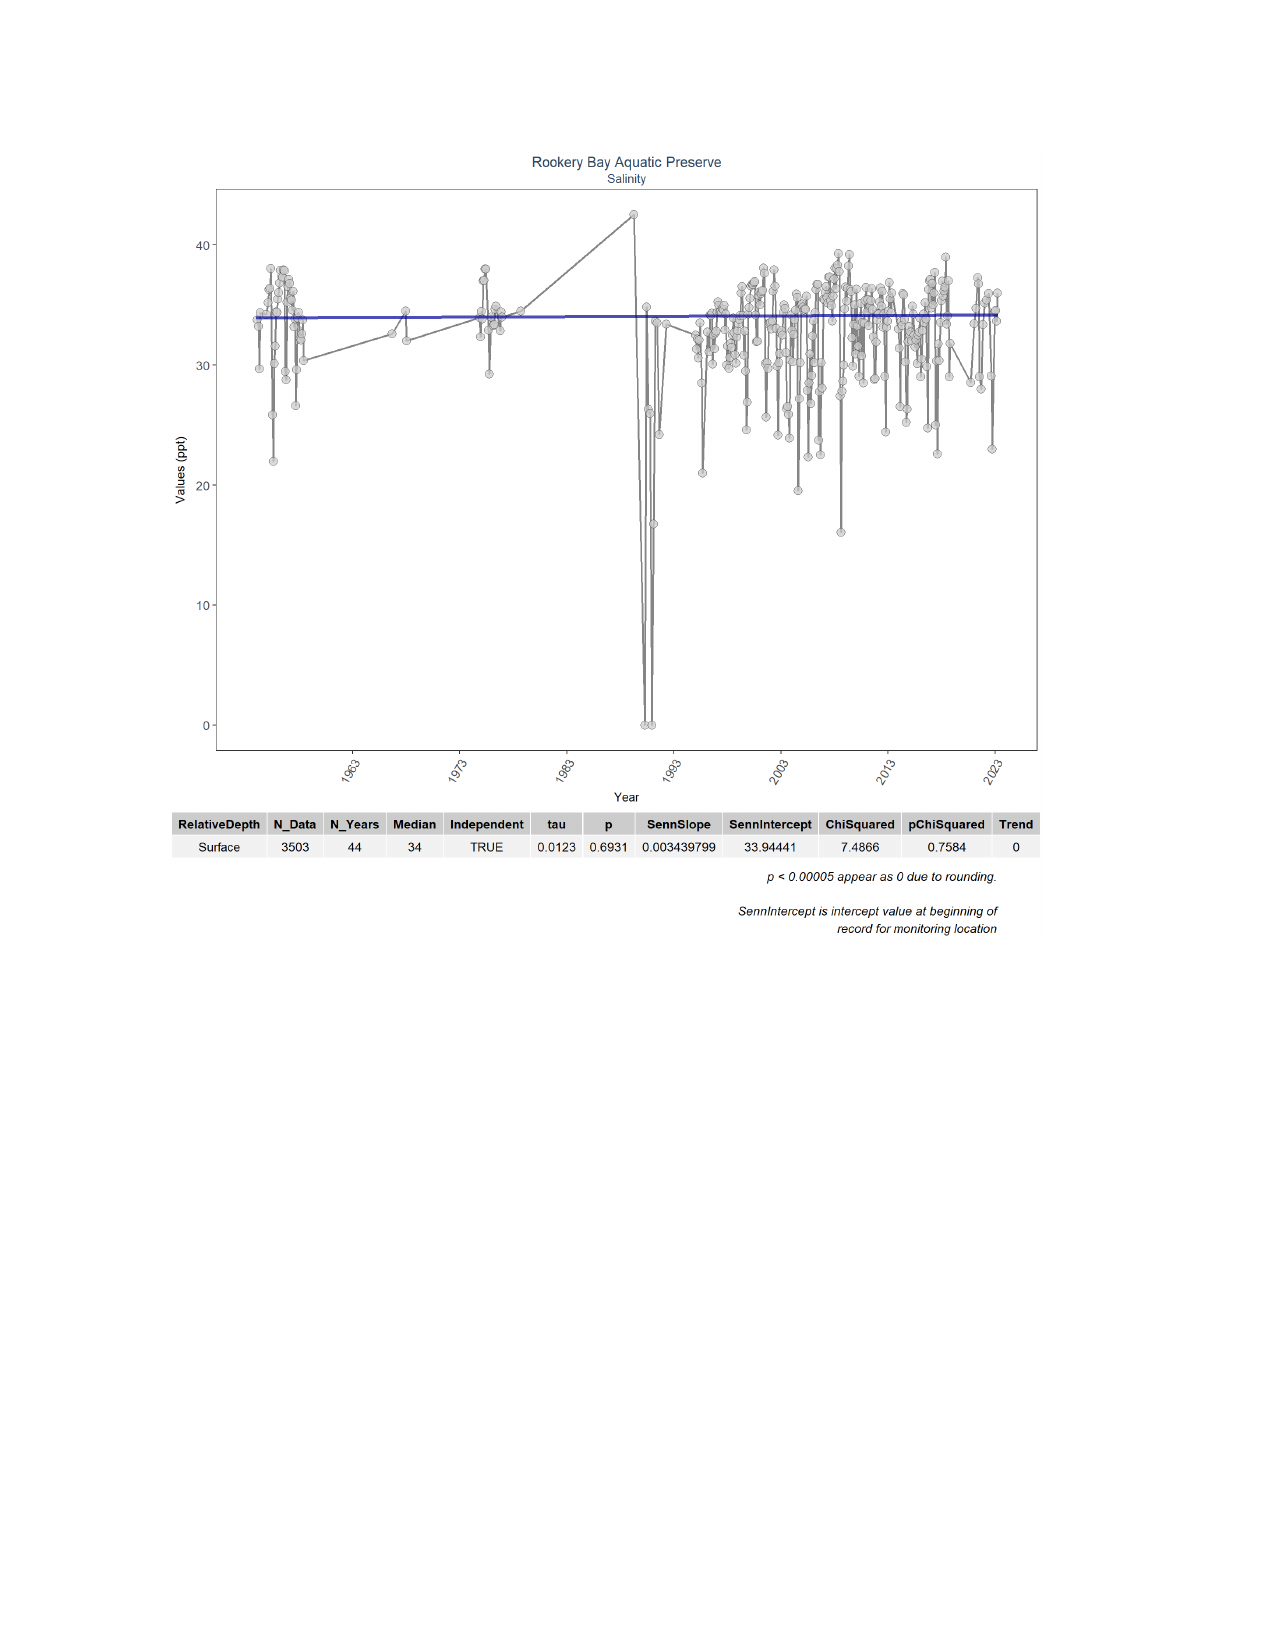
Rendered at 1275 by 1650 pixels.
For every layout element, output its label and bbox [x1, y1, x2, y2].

picture [168, 150, 1044, 938]
